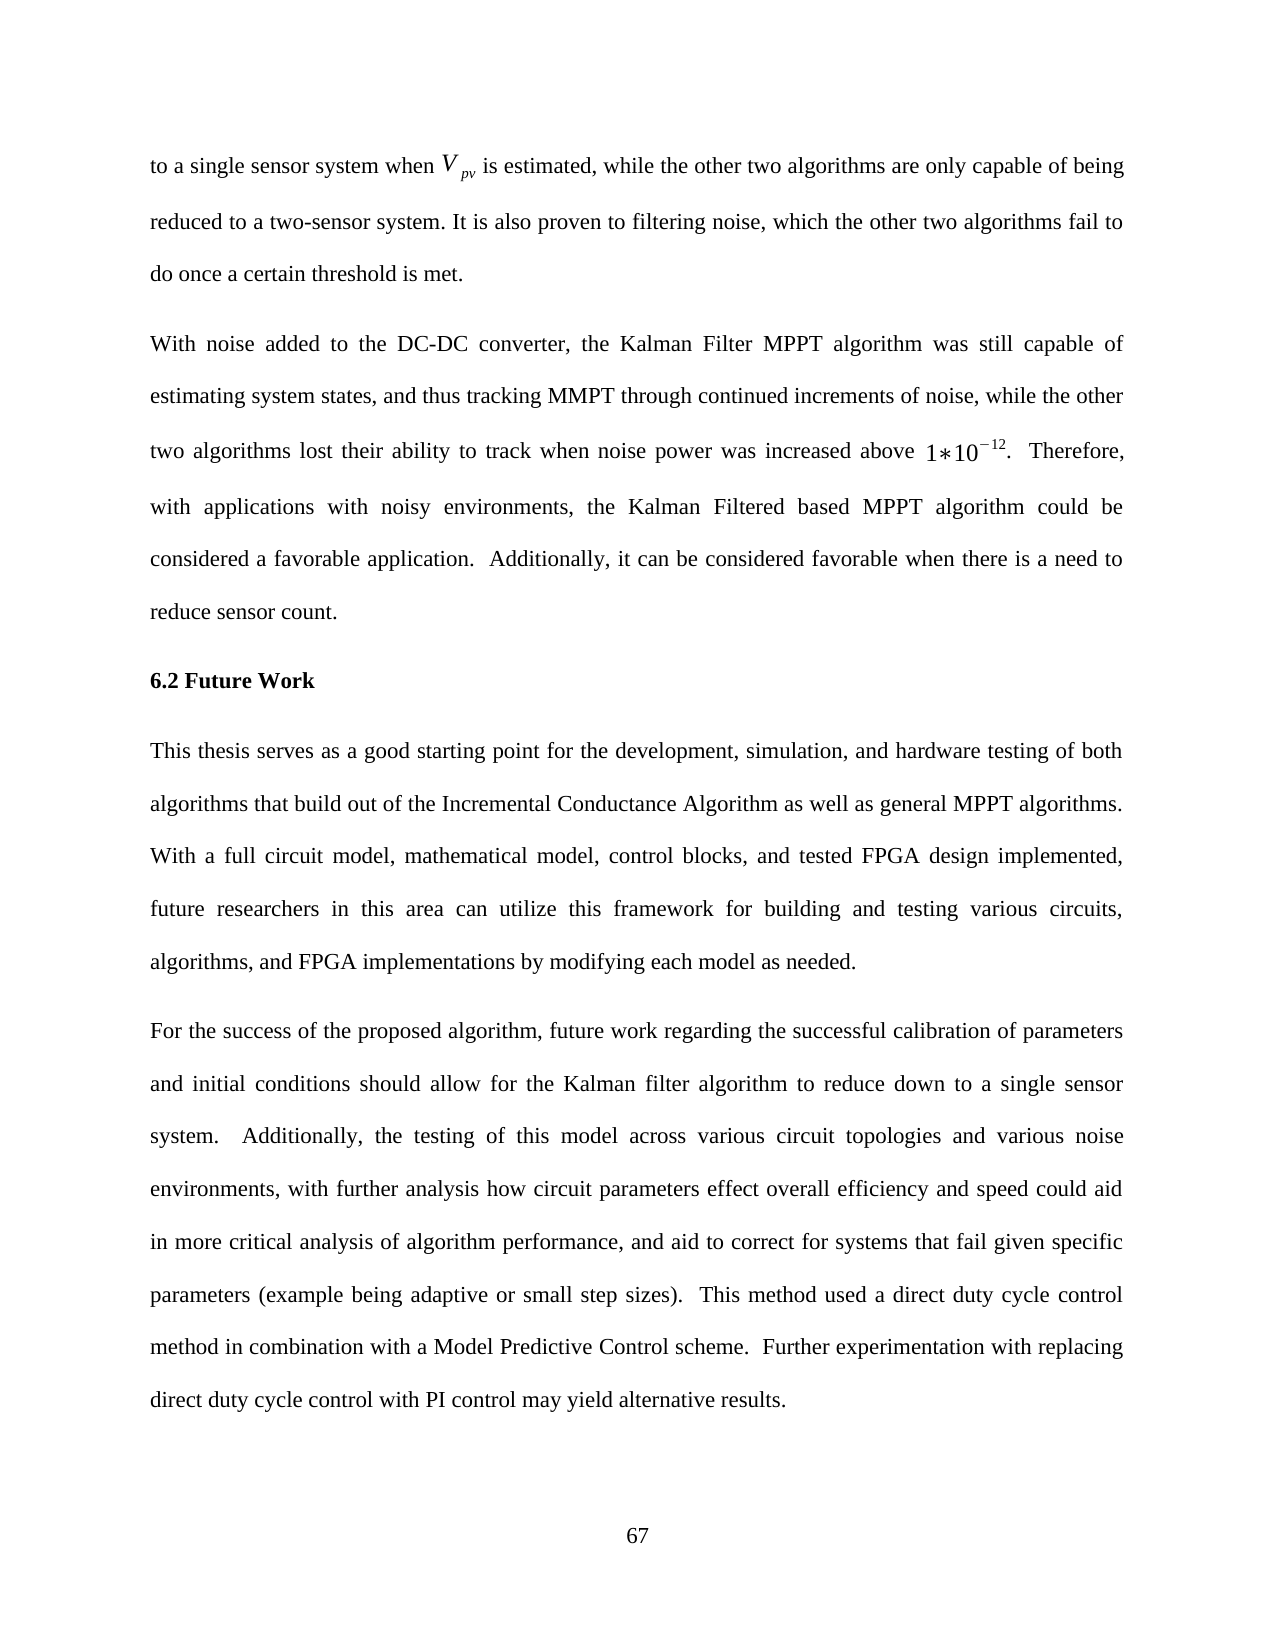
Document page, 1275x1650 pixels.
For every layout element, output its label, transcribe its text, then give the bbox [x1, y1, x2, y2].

text This thesis serves as a good starting point for the development, simulation, and hardware testing of both algorithms that build out of the Incremental Conductance Algorithm as well as general MPPT algorithms. With a full circuit model, mathematical model, control blocks, and tested FPGA design implemented, future researchers in this area can utilize this framework for building and testing various circuits, algorithms, and FPGA implementations by modifying each model as needed. [150, 737, 1125, 974]
text For the success of the proposed algorithm, future work regarding the successful calibration of parameters and initial conditions should allow for the Kalman filter algorithm to reduce down to a single sensor system. Additionally, the testing of this model across various circuit topologies and various noise environments, with further analysis how circuit parameters effect overall efficiency and speed could aid in more critical analysis of algorithm performance, and aid to correct for systems that fail given specific parameters (example being adaptive or small step sizes). This method used a direct duty cycle control method in combination with a Model Predictive Control scheme. Further experimentation with replacing direct duty cycle control with PI control may yield alternative results. [150, 1017, 1125, 1412]
text With noise added to the DC-DC converter, the Kalman Filter MPPT algorithm was still capable of estimating system states, and thus tracking MMPT through continued increments of noise, while the other two algorithms lost their ability to track when noise power was increased above . Therefore, with applications with noisy environments, the Kalman Filtered based MPPT algorithm could be considered a favorable application. Additionally, it can be considered favorable when there is a need to reduce sensor count. [150, 330, 1125, 624]
text 6.2 Future Work [150, 667, 1125, 694]
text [150, 150, 1125, 287]
